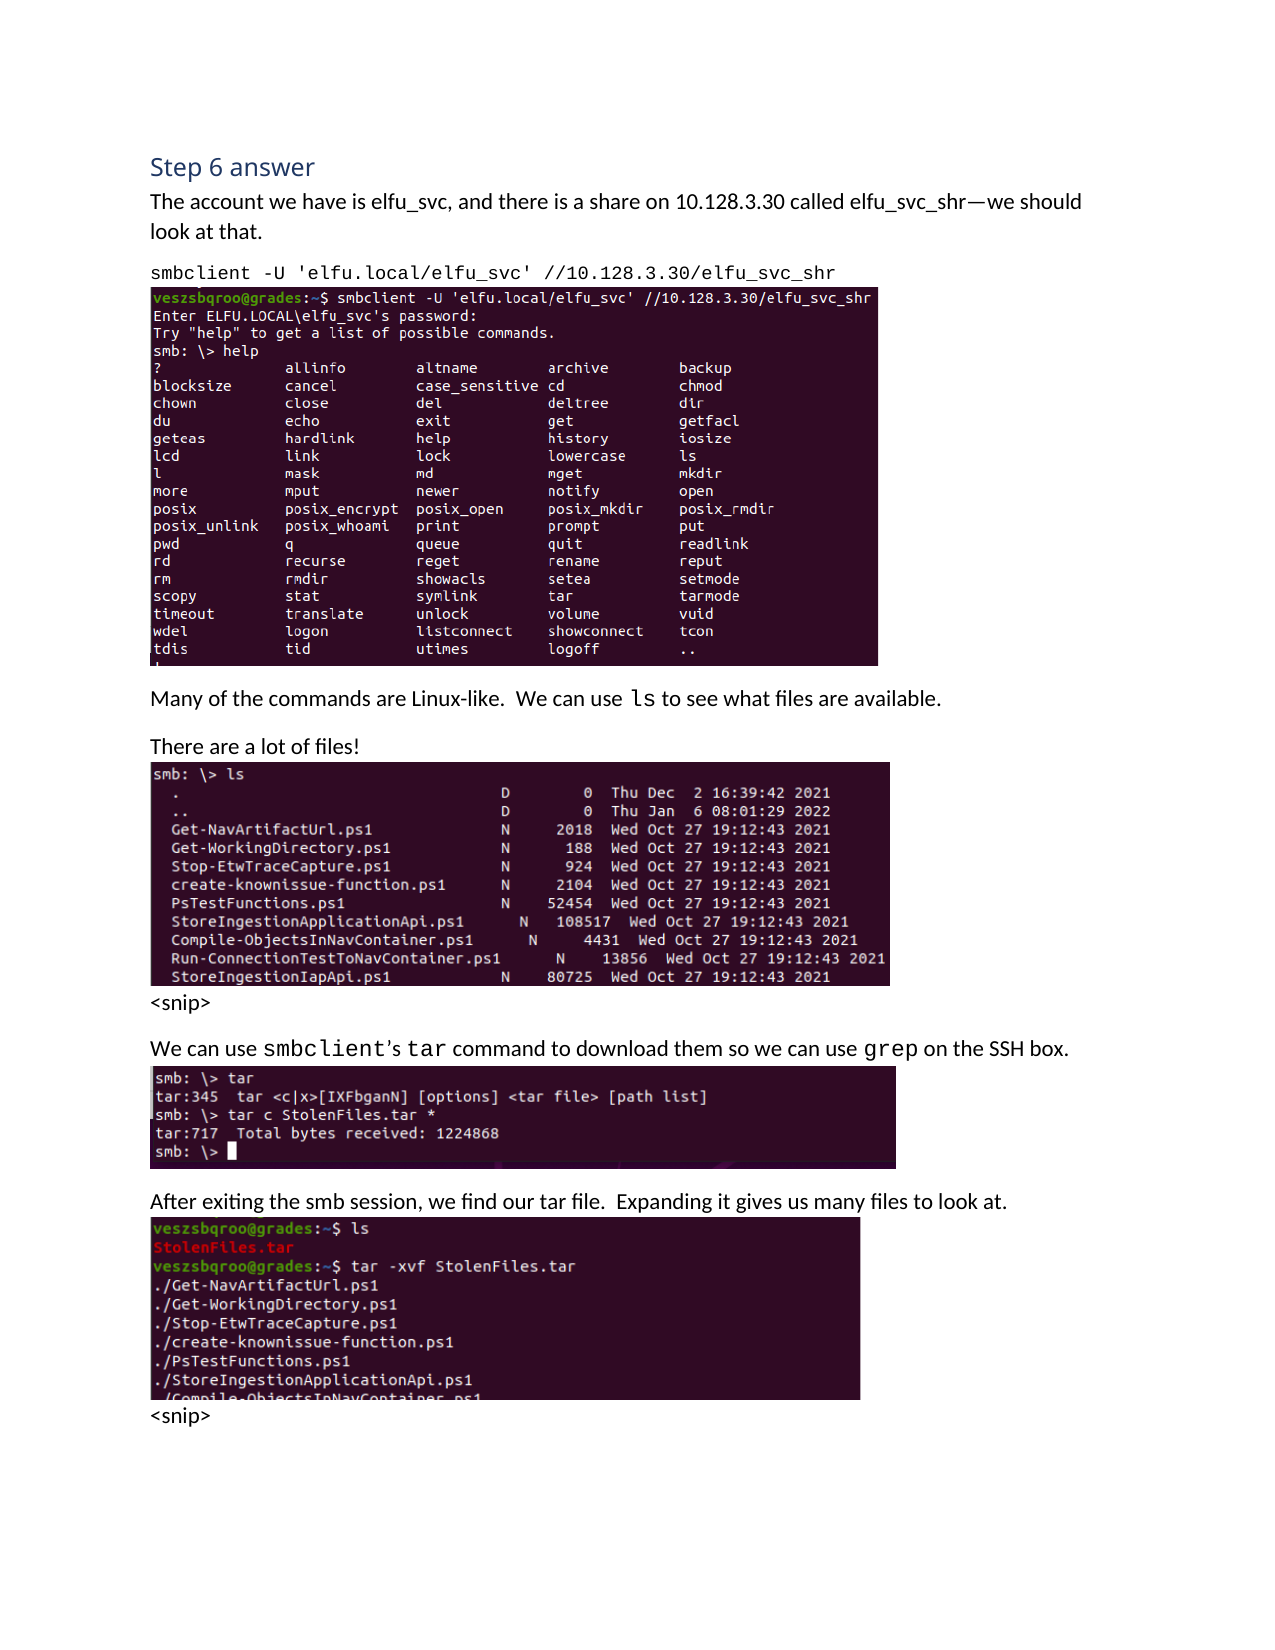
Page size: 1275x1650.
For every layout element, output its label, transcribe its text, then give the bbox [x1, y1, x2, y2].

text Many of the commands are Linux-like. We can use ls to see what files are available. [150, 684, 1125, 713]
text The account we have is elfu_svc, and there is a share on 10.128.3.30 called elfu_svc_shr—we should look at that. [150, 187, 1125, 245]
picture [150, 287, 879, 666]
picture [150, 1217, 861, 1400]
picture [150, 762, 890, 986]
subtitle Step 6 answer [150, 150, 1125, 184]
picture [150, 1066, 896, 1169]
